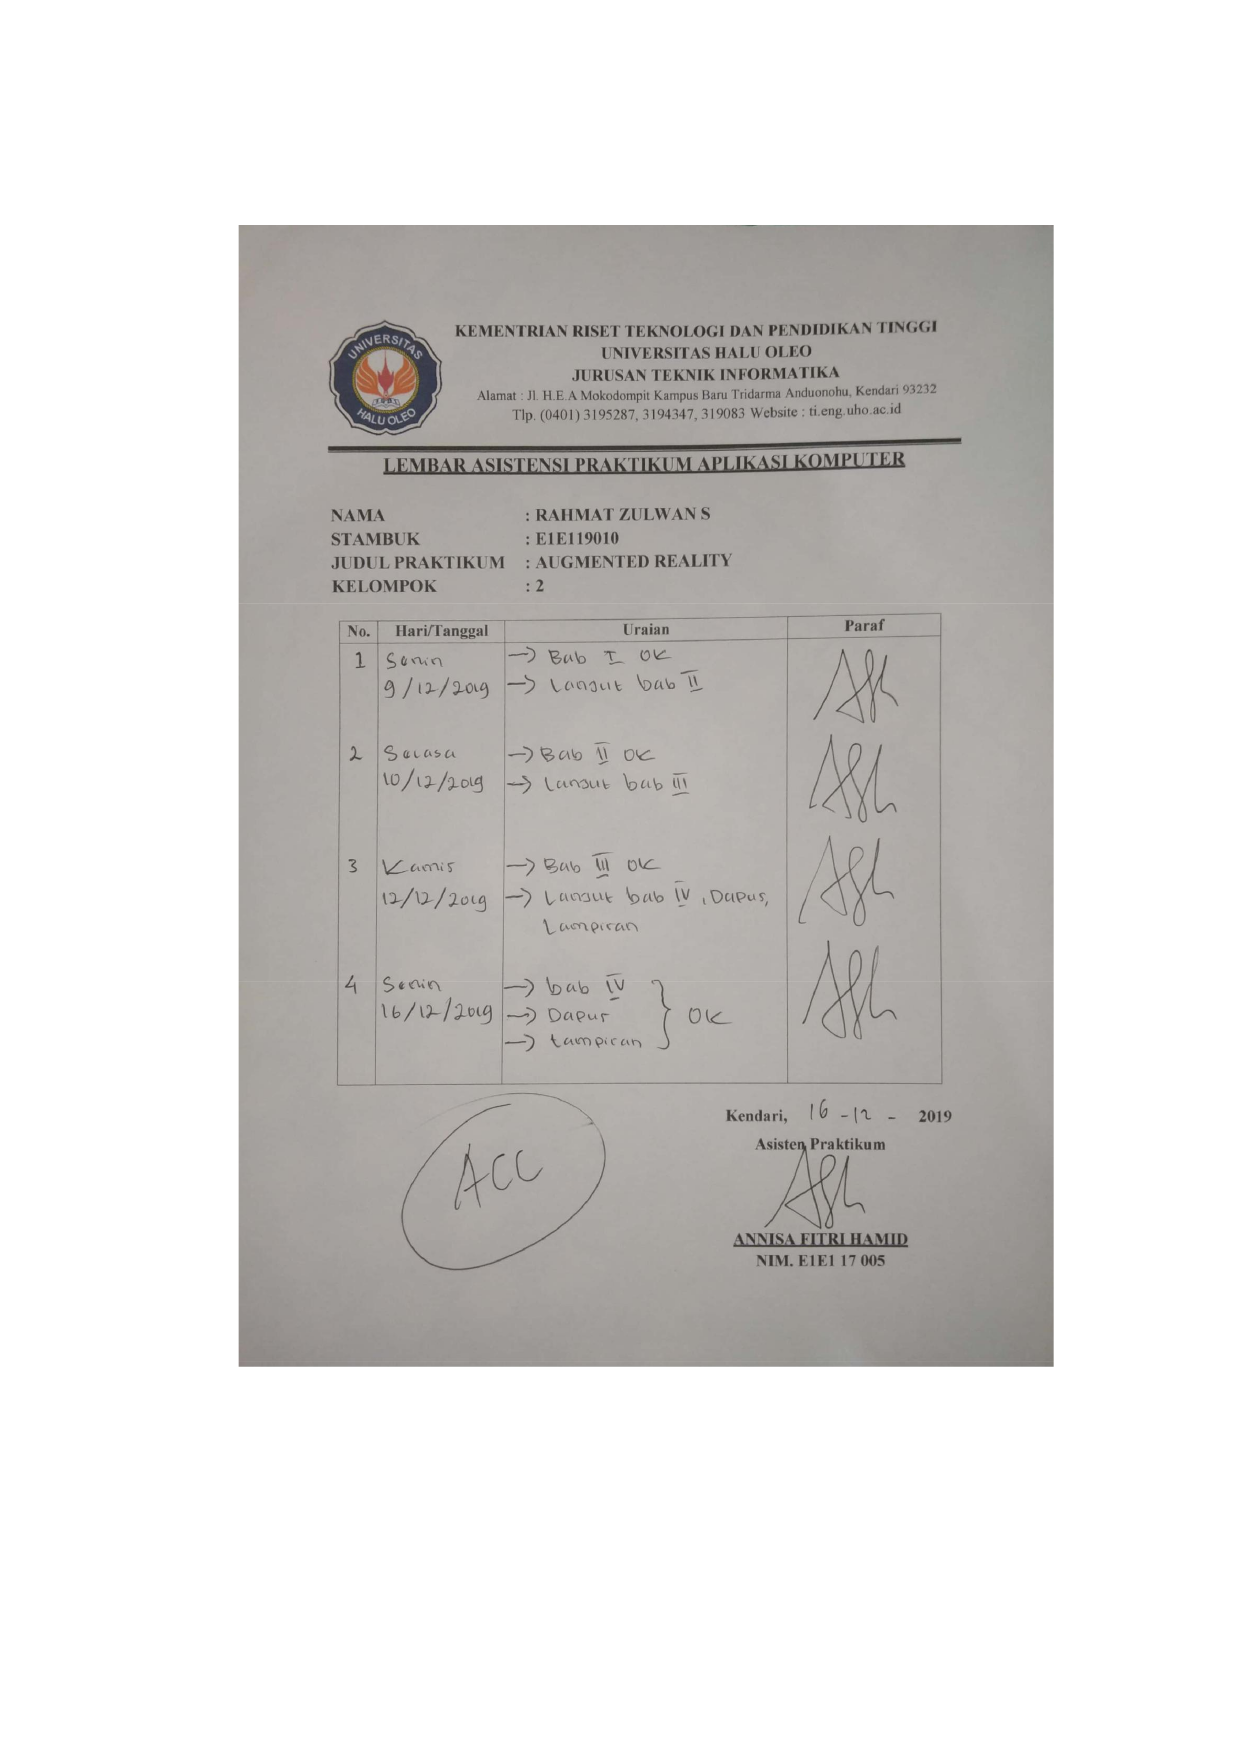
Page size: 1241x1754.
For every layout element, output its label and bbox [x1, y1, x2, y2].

picture [238, 225, 1054, 1367]
